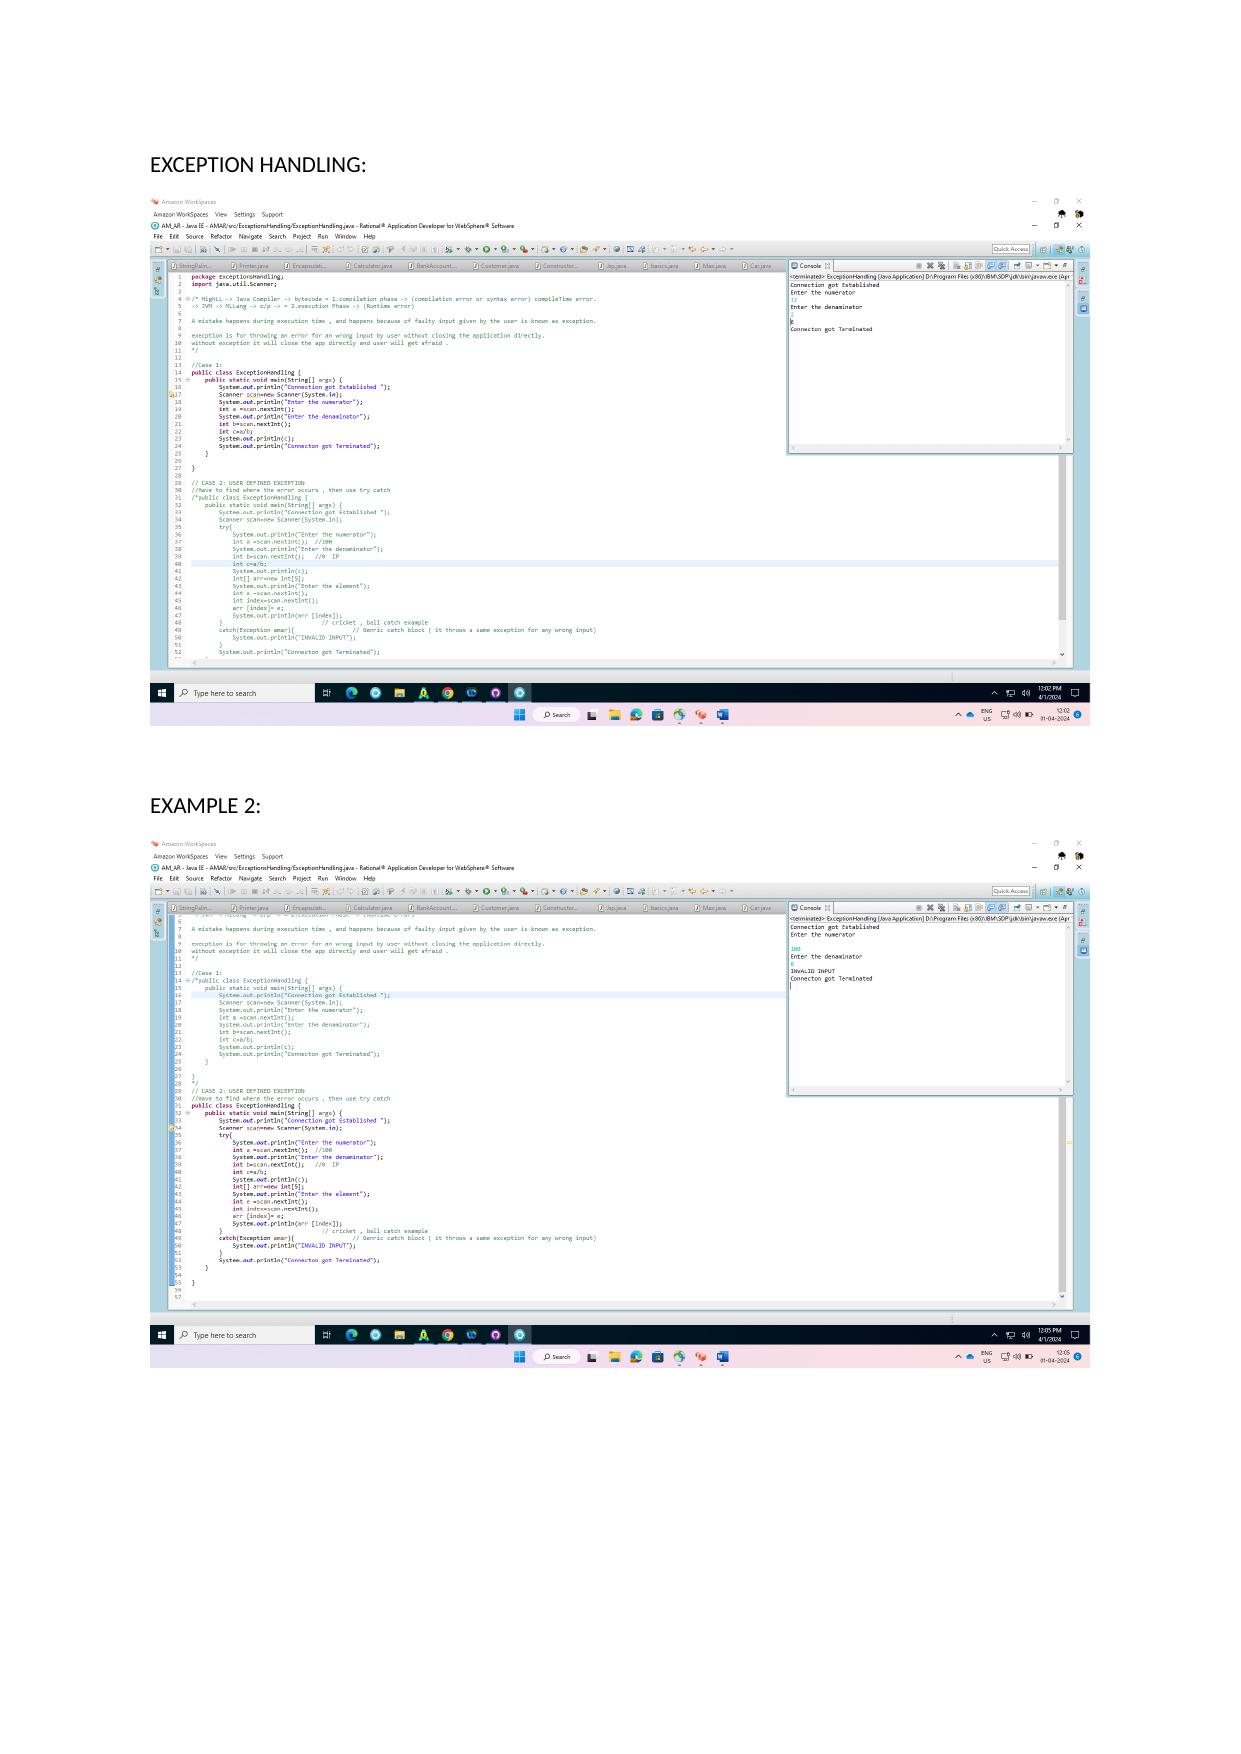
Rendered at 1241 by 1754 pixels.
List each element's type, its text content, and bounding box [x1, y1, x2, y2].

picture [150, 838, 1091, 1368]
text EXAMPLE 2: [150, 791, 1090, 819]
picture [150, 196, 1091, 726]
text EXCEPTION HANDLING: [150, 150, 1090, 178]
